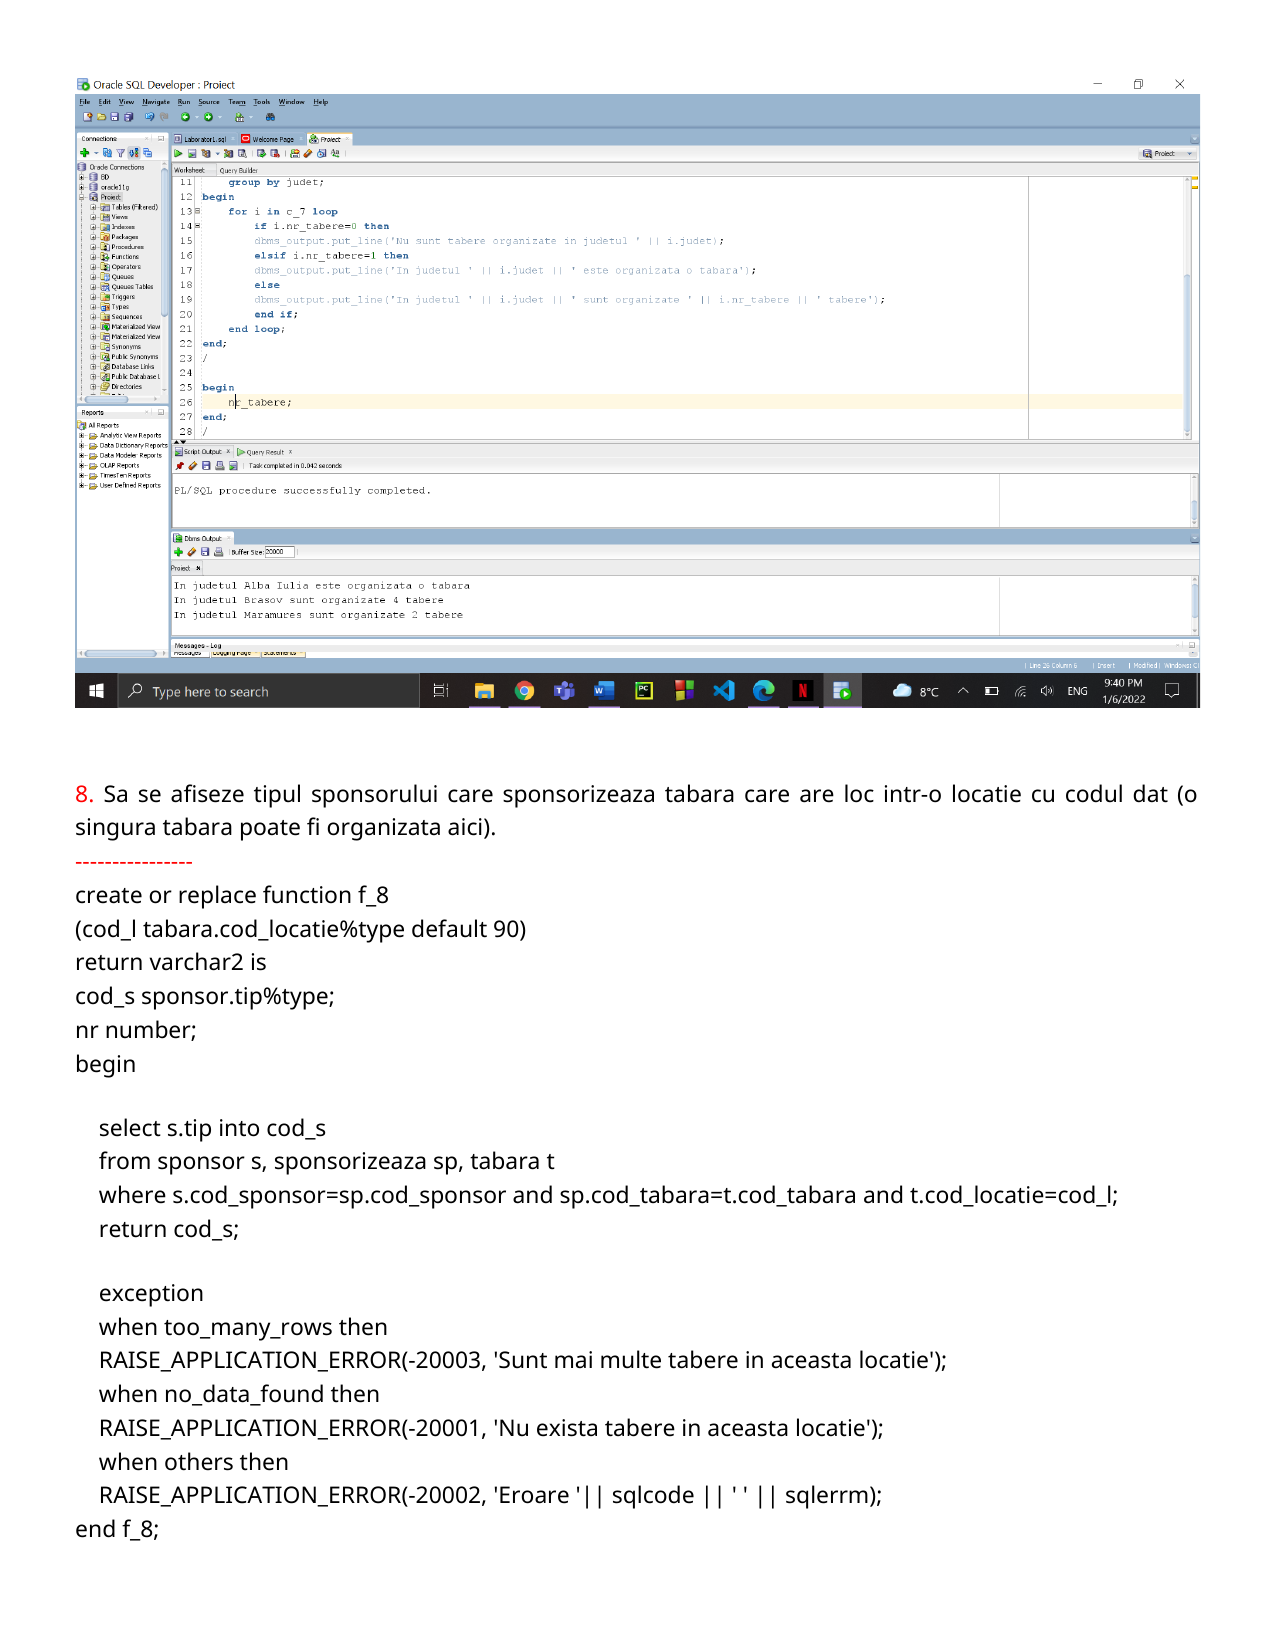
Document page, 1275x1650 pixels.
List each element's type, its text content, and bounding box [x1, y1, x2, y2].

text when too_many_rows then [75, 1310, 1200, 1342]
text return cod_s; [75, 1213, 1200, 1244]
text return varchar2 is [75, 946, 1200, 977]
text where s.cod_sponsor=sp.cod_sponsor and sp.cod_tabara=t.cod_tabara and t.cod_locatie=cod_l; [75, 1179, 1200, 1210]
text 8. Sa se afiseze tipul sponsorului care sponsorizeaza tabara care are loc intr-o locatie cu codul dat (o singura tabara poate fi organizata aici). [75, 777, 1200, 842]
text cod_s sponsor.tip%type; [75, 980, 1200, 1011]
text from sponsor s, sponsorizeaza sp, tabara t [75, 1145, 1200, 1176]
text ---------------- [75, 845, 1200, 876]
text end f_8; [75, 1513, 1200, 1544]
text when no_data_found then [75, 1378, 1200, 1409]
picture [75, 75, 1200, 708]
text RAISE_APPLICATION_ERROR(-20002, 'Eroare '|| sqlcode || ' ' || sqlerrm); [75, 1479, 1200, 1510]
text RAISE_APPLICATION_ERROR(-20001, 'Nu exista tabere in aceasta locatie'); [75, 1412, 1200, 1443]
text nr number; [75, 1014, 1200, 1045]
text select s.tip into cod_s [75, 1111, 1200, 1143]
text exception [75, 1277, 1200, 1308]
text RAISE_APPLICATION_ERROR(-20003, 'Sunt mai multe tabere in aceasta locatie'); [75, 1344, 1200, 1375]
text create or replace function f_8 [75, 879, 1200, 910]
text when others then [75, 1445, 1200, 1477]
text begin [75, 1047, 1200, 1079]
text (cod_l tabara.cod_locatie%type default 90) [75, 912, 1200, 944]
